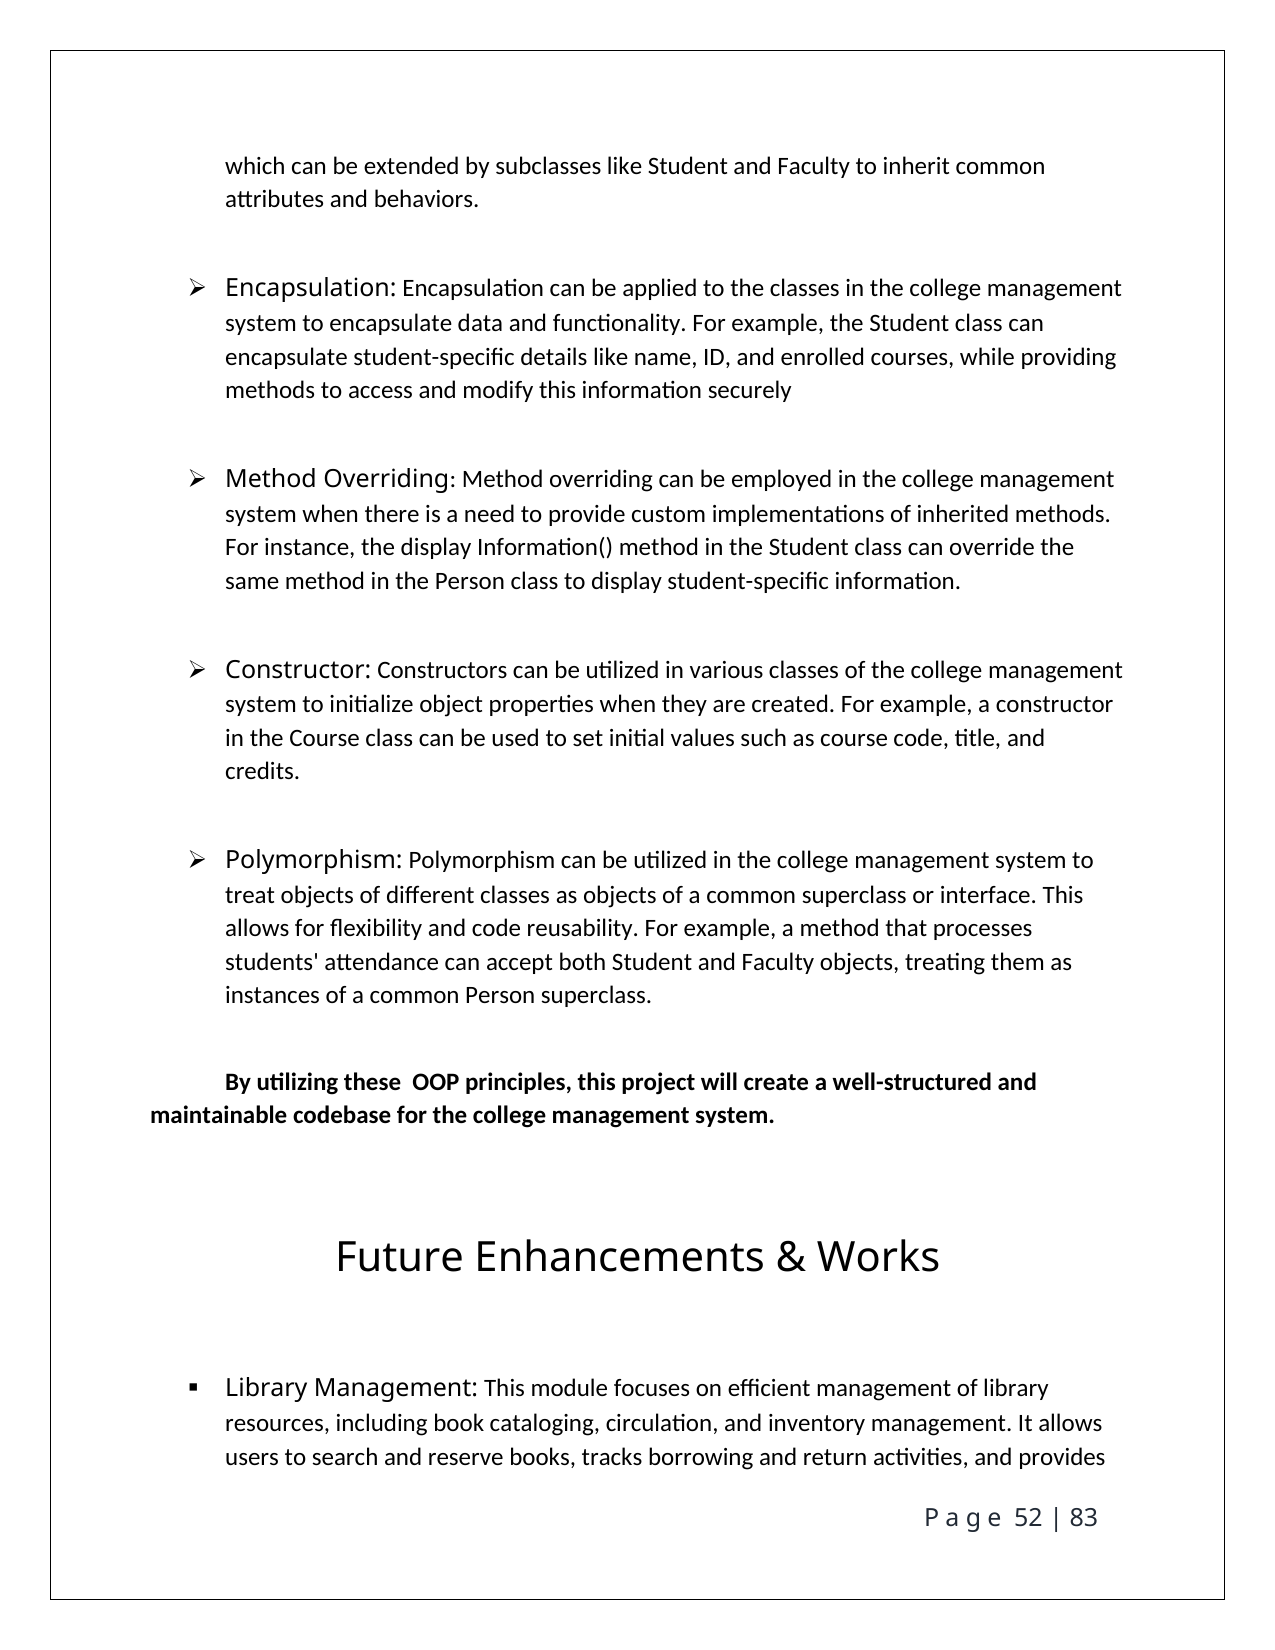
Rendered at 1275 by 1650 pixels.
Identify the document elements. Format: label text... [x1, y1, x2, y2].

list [187, 1370, 1125, 1471]
list Constructor: Constructors can be utilized in various classes of the college management system to initialize object properties when they are created. For example, a constructor in the Course class can be used to set initial values such as course code, title, and credits. [187, 651, 1125, 786]
list Encapsulation: Encapsulation can be applied to the classes in the college management system to encapsulate data and functionality. For example, the Student class can encapsulate student-specific details like name, ID, and enrolled courses, while providing methods to access and modify this information securely [187, 270, 1125, 405]
text By utilizing these OOP principles, this project will create a well-structured and maintainable codebase for the college management system. [150, 1066, 1125, 1130]
list Polymorphism: Polymorphism can be utilized in the college management system to treat objects of different classes as objects of a common superclass or interface. This allows for flexibility and code reusability. For example, a method that processes students' attendance can accept both Student and Faculty objects, treating them as instances of a common Person superclass. [187, 842, 1125, 1010]
list Method Overriding: Method overriding can be employed in the college management system when there is a need to provide custom implementations of inherited methods. For instance, the display Information() method in the Student class can override the same method in the Person class to display student-specific information. [187, 461, 1125, 595]
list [187, 150, 1125, 214]
text Future Enhancements & Works [150, 1226, 1125, 1283]
